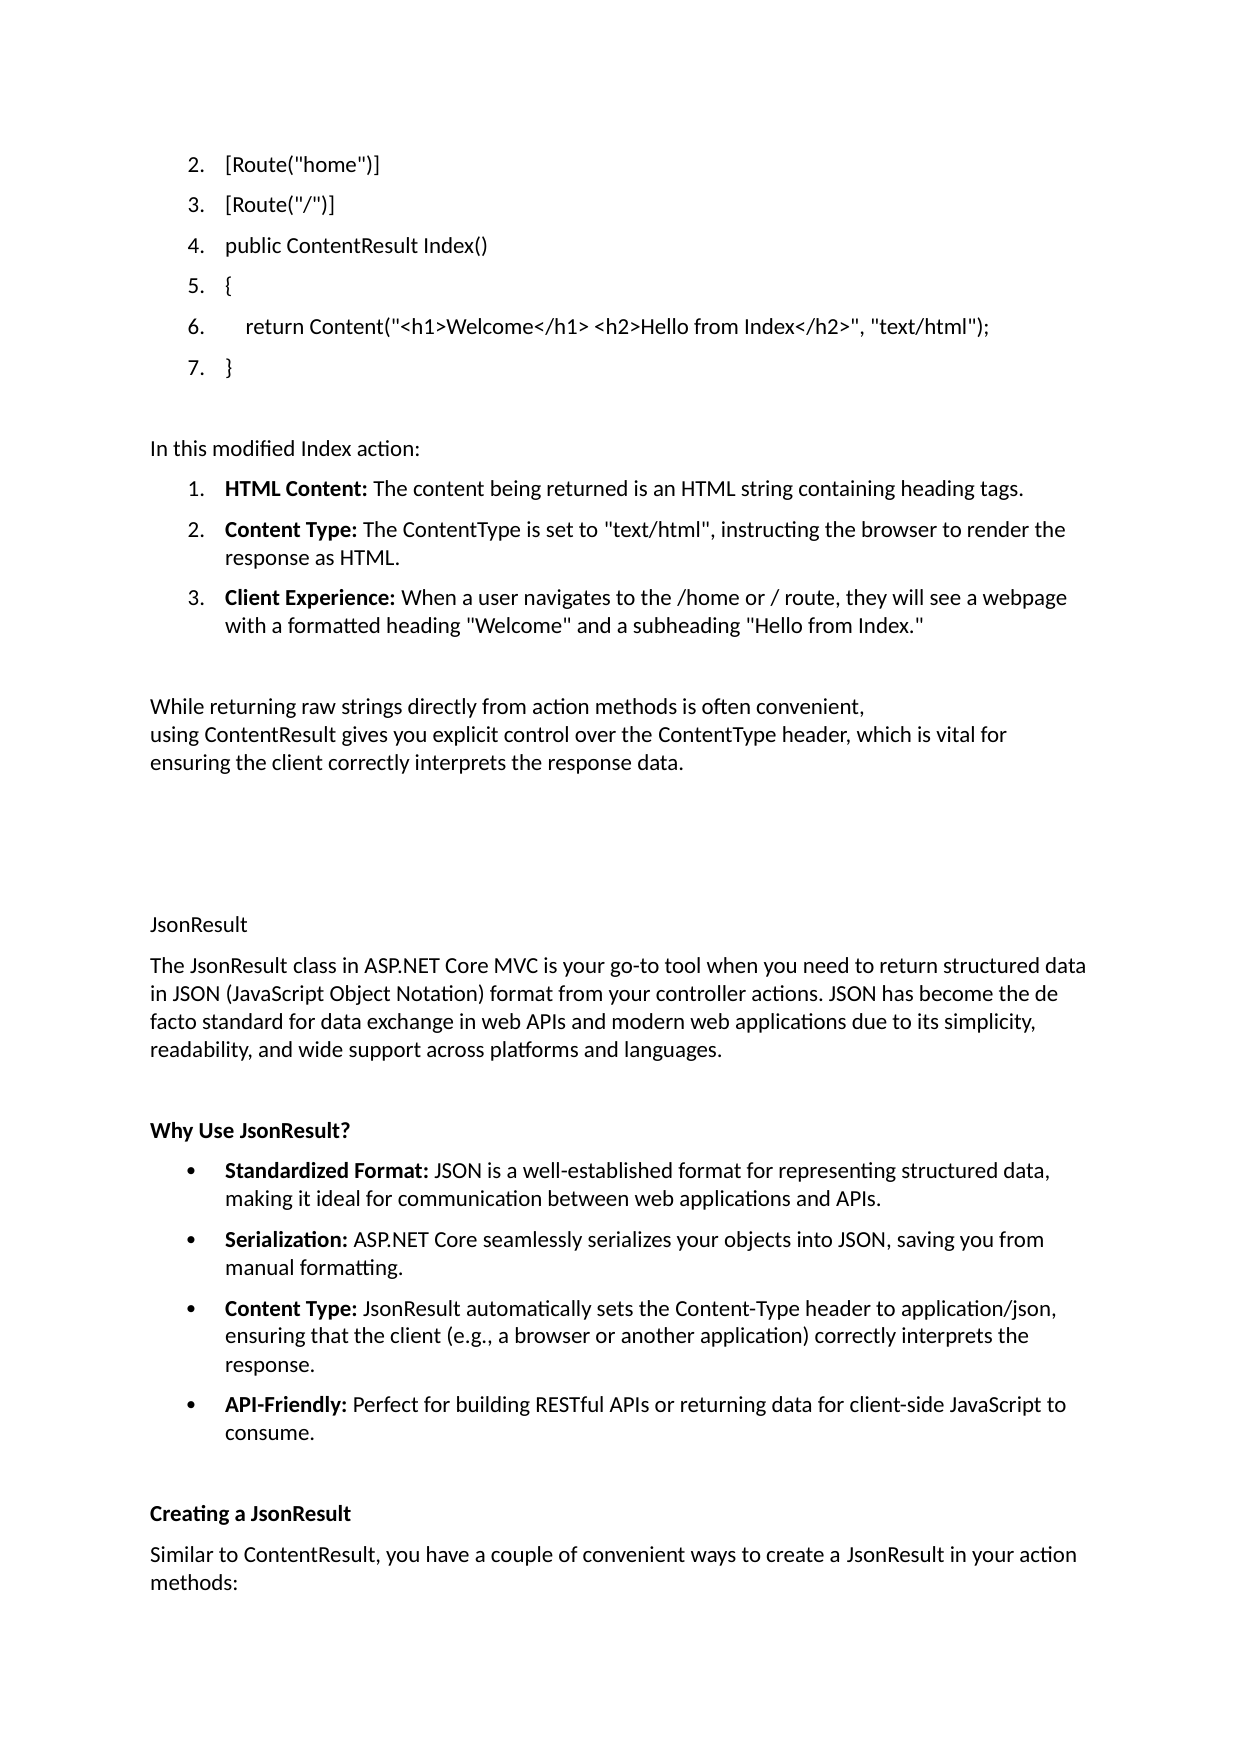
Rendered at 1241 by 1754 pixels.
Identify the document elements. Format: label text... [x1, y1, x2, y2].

list Client Experience: When a user navigates to the /home or / route, they will see a webpage with a formatted heading "Welcome" and a subheading "Hello from Index." [187, 583, 1090, 639]
list Serialization: ASP.NET Core seamlessly serializes your objects into JSON, saving you from manual formatting. [187, 1225, 1090, 1281]
list Standardized Format: JSON is a well-established format for representing structured data, making it ideal for communication between web applications and APIs. [187, 1157, 1090, 1213]
list [Route("home")] [187, 150, 1090, 178]
list [Route("/")] [187, 191, 1090, 218]
list public ContentResult Index() [187, 231, 1090, 259]
text Creating a JsonResult [150, 1499, 1090, 1527]
list API-Friendly: Perfect for building RESTful APIs or returning data for client-side JavaScript to consume. [187, 1390, 1090, 1446]
text The JsonResult class in ASP.NET Core MVC is your go-to tool when you need to return structured data in JSON (JavaScript Object Notation) format from your controller actions. JSON has become the de facto standard for data exchange in web APIs and modern web applications due to its simplicity, readability, and wide support across platforms and languages. [150, 951, 1090, 1063]
list { [187, 272, 1090, 299]
list Content Type: The ContentType is set to "text/html", instructing the browser to render the response as HTML. [187, 515, 1090, 571]
list Content Type: JsonResult automatically sets the Content-Type header to application/json, ensuring that the client (e.g., a browser or another application) correctly interprets the response. [187, 1294, 1090, 1378]
list HTML Content: The content being returned is an HTML string containing heading tags. [187, 474, 1090, 502]
list return Content("<h1>Welcome</h1> <h2>Hello from Index</h2>", "text/html"); [187, 312, 1090, 340]
text JsonResult [150, 910, 1090, 938]
text Similar to ContentResult, you have a couple of convenient ways to create a JsonResult in your action methods: [150, 1540, 1090, 1596]
text While returning raw strings directly from action methods is often convenient, using ContentResult gives you explicit control over the ContentType header, which is vital for ensuring the client correctly interprets the response data. [150, 692, 1090, 776]
list } [187, 353, 1090, 381]
text In this modified Index action: [150, 434, 1090, 462]
text Why Use JsonResult? [150, 1116, 1090, 1144]
